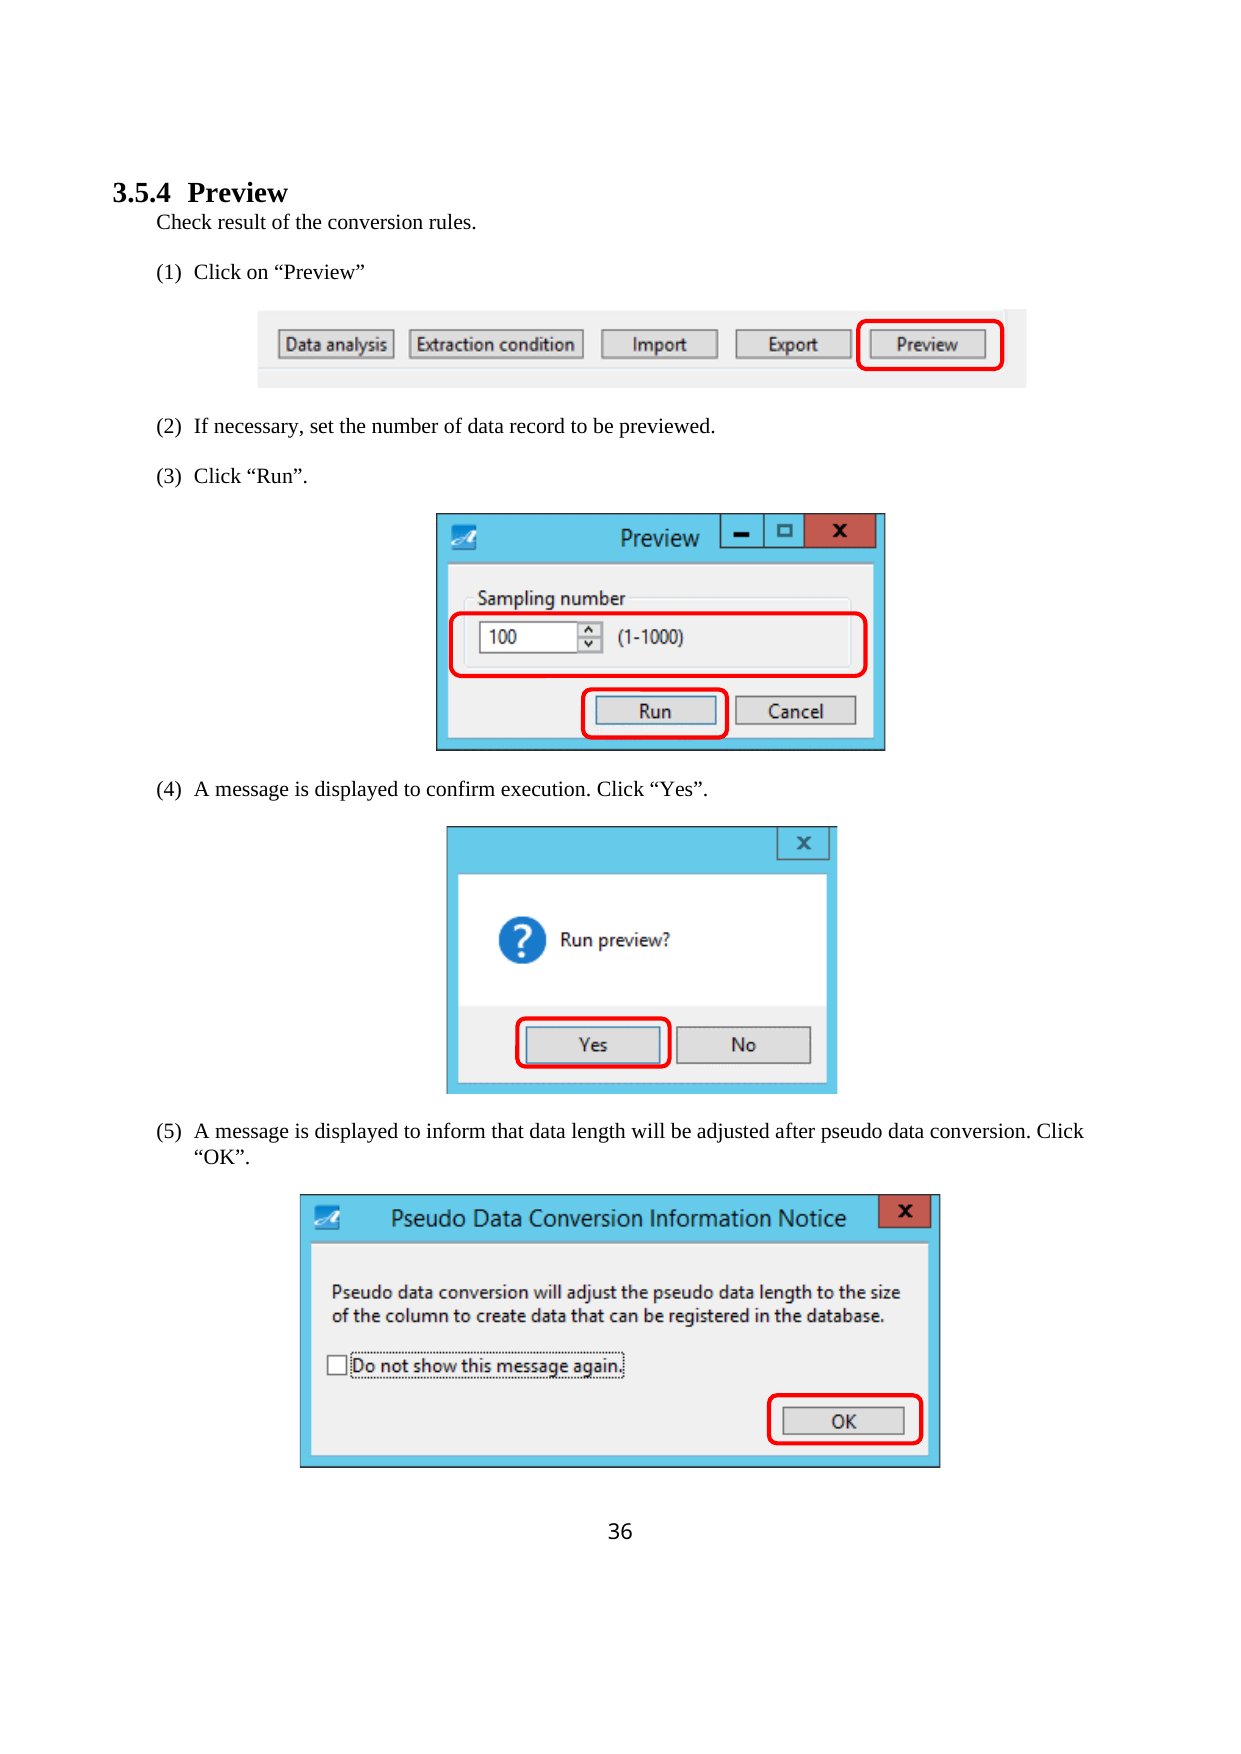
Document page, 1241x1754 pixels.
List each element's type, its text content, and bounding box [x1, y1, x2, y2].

list A message is displayed to confirm execution. Click “Yes”. [156, 776, 1128, 801]
text Check result of the conversion rules. [156, 209, 1128, 234]
picture [446, 826, 838, 1094]
list Click “Run”. [156, 463, 1128, 488]
picture [436, 513, 886, 751]
subtitle Preview [112, 175, 1128, 209]
list Click on “Preview” [156, 259, 1128, 284]
list A message is displayed to inform that data length will be adjusted after pseudo data conversion. Click “OK”. [156, 1118, 1128, 1169]
picture [299, 1194, 941, 1468]
picture [257, 309, 1027, 388]
list If necessary, set the number of data record to be previewed. [156, 413, 1128, 438]
